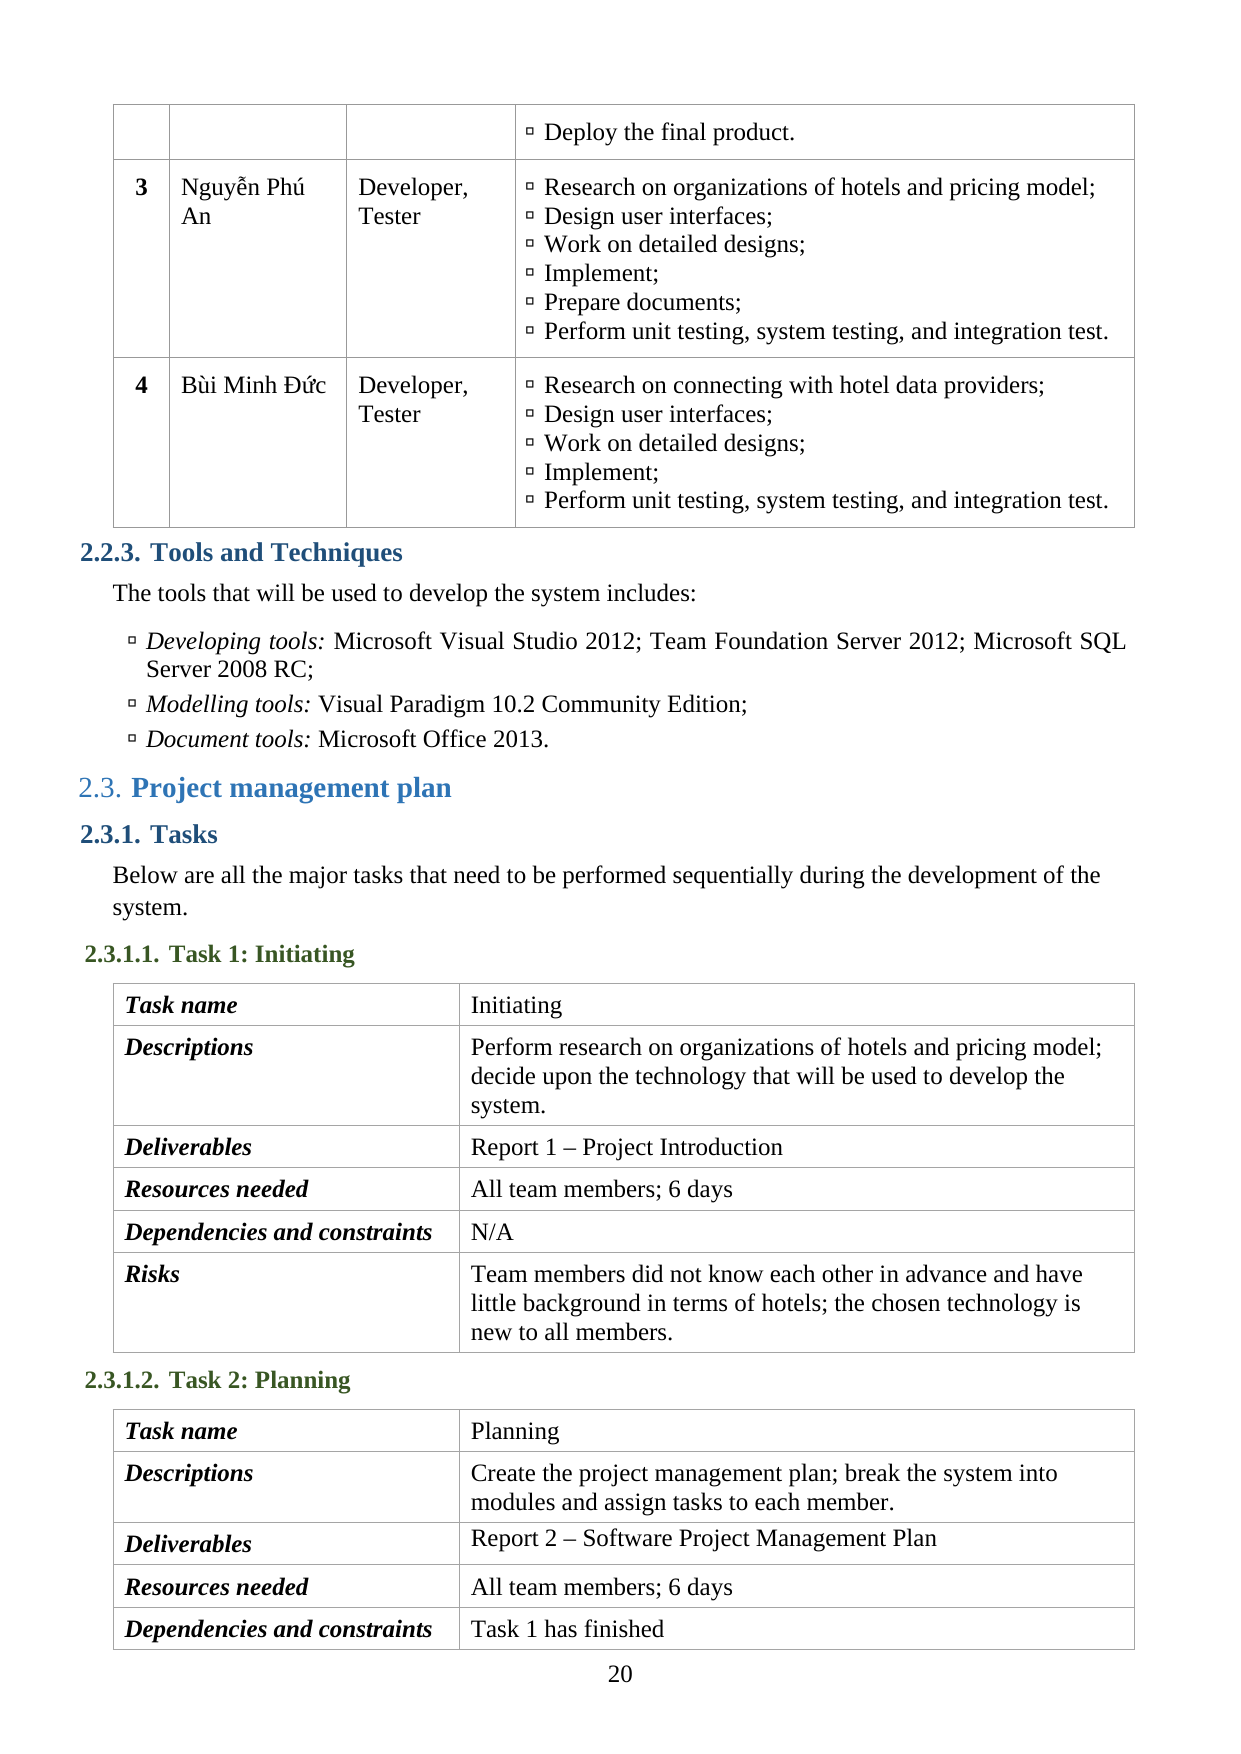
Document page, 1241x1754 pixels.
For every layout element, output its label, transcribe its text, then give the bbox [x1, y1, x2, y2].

subtitle Project management plan [122, 770, 1128, 803]
table_cell Risks [114, 1253, 459, 1352]
table_header Task name [114, 984, 459, 1025]
table_cell N/A [460, 1211, 1134, 1252]
table_cell 4 [114, 358, 169, 527]
table_cell Resources needed [114, 1565, 459, 1607]
table_cell Research on organizations of hotels and pricing model; Design user interfaces; Work on detailed designs; Implement; Prepare documents; Perform unit testing, system testing, and integration test. [516, 160, 1134, 357]
list Modelling tools: Visual Paradigm 10.2 Community Edition; [127, 689, 1128, 718]
table_cell Dependencies and constraints [114, 1608, 459, 1649]
table_cell Task 1 has finished [460, 1608, 1134, 1649]
table_cell Perform research on organizations of hotels and pricing model; decide upon the technology that will be used to develop the system. [460, 1026, 1134, 1125]
text The tools that will be used to develop the system includes: [112, 578, 1128, 607]
subtitle Tasks [141, 819, 1128, 850]
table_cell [516, 105, 1134, 158]
subtitle Task 2: Planning [159, 1365, 1128, 1394]
table_cell All team members; 6 days [460, 1565, 1134, 1607]
table_header Task name [114, 1410, 459, 1451]
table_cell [170, 105, 346, 158]
subtitle Task 1: Initiating [159, 939, 1128, 968]
table_cell Team members did not know each other in advance and have little background in terms of hotels; the chosen technology is new to all members. [460, 1253, 1134, 1352]
table_cell Deliverables [114, 1523, 459, 1564]
list Developing tools: Microsoft Visual Studio 2012; Team Foundation Server 2012; Microsoft SQL Server 2008 RC; [127, 626, 1128, 683]
table_cell Descriptions [114, 1452, 459, 1522]
table_cell Report 2 – Software Project Management Plan [460, 1523, 1134, 1564]
table_cell Developer, Tester [347, 358, 515, 527]
table_cell Resources needed [114, 1168, 459, 1209]
table_cell Bùi Minh Đức [170, 358, 346, 527]
table_header Planning [460, 1410, 1134, 1451]
table_cell 2 [114, 105, 169, 158]
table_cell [347, 105, 515, 158]
table_cell Nguyễn Phú An [170, 160, 346, 357]
table_cell Deliverables [114, 1126, 459, 1167]
subtitle Tools and Techniques [141, 536, 1128, 567]
table_cell Developer, Tester [347, 160, 515, 357]
table_cell Dependencies and constraints [114, 1211, 459, 1252]
table_header Initiating [460, 984, 1134, 1025]
text Below are all the major tasks that need to be performed sequentially during the development of the system. [112, 861, 1128, 920]
table_cell Research on connecting with hotel data providers; Design user interfaces; Work on detailed designs; Implement; Perform unit testing, system testing, and integration test. [516, 358, 1134, 527]
table_cell Descriptions [114, 1026, 459, 1125]
list Document tools: Microsoft Office 2013. [127, 724, 1128, 753]
table_cell Report 1 – Project Introduction [460, 1126, 1134, 1167]
table_cell Create the project management plan; break the system into modules and assign tasks to each member. [460, 1452, 1134, 1522]
table_cell All team members; 6 days [460, 1168, 1134, 1209]
table_cell 3 [114, 160, 169, 357]
